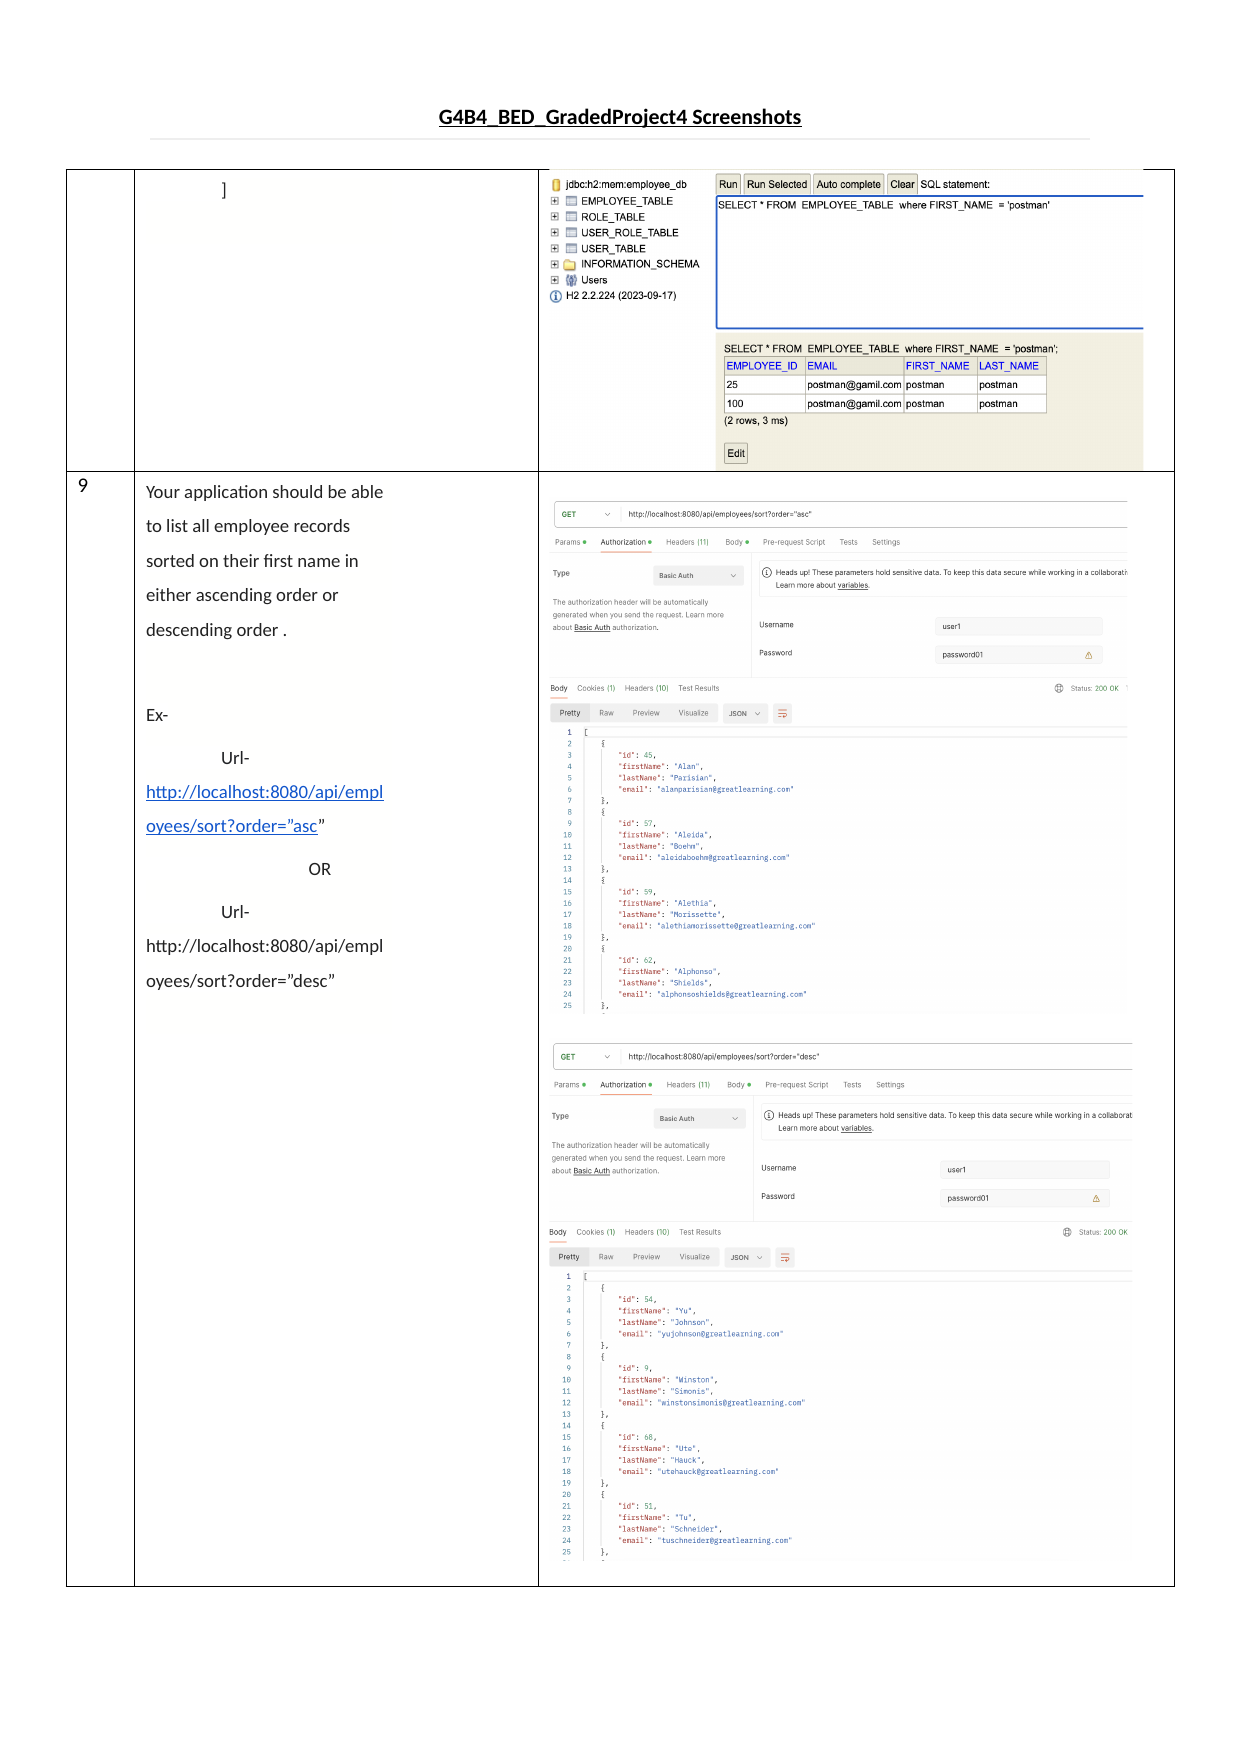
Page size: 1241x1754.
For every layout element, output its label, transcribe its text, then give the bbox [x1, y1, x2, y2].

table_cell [135, 472, 538, 1586]
table_cell [539, 170, 549, 471]
picture [549, 169, 1144, 471]
table_cell 8 [67, 170, 134, 471]
table_cell [1144, 170, 1174, 471]
picture [549, 497, 1128, 1014]
table_cell [539, 472, 1174, 1586]
table_cell 9 [67, 472, 134, 1586]
picture [549, 1038, 1133, 1561]
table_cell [135, 170, 538, 471]
